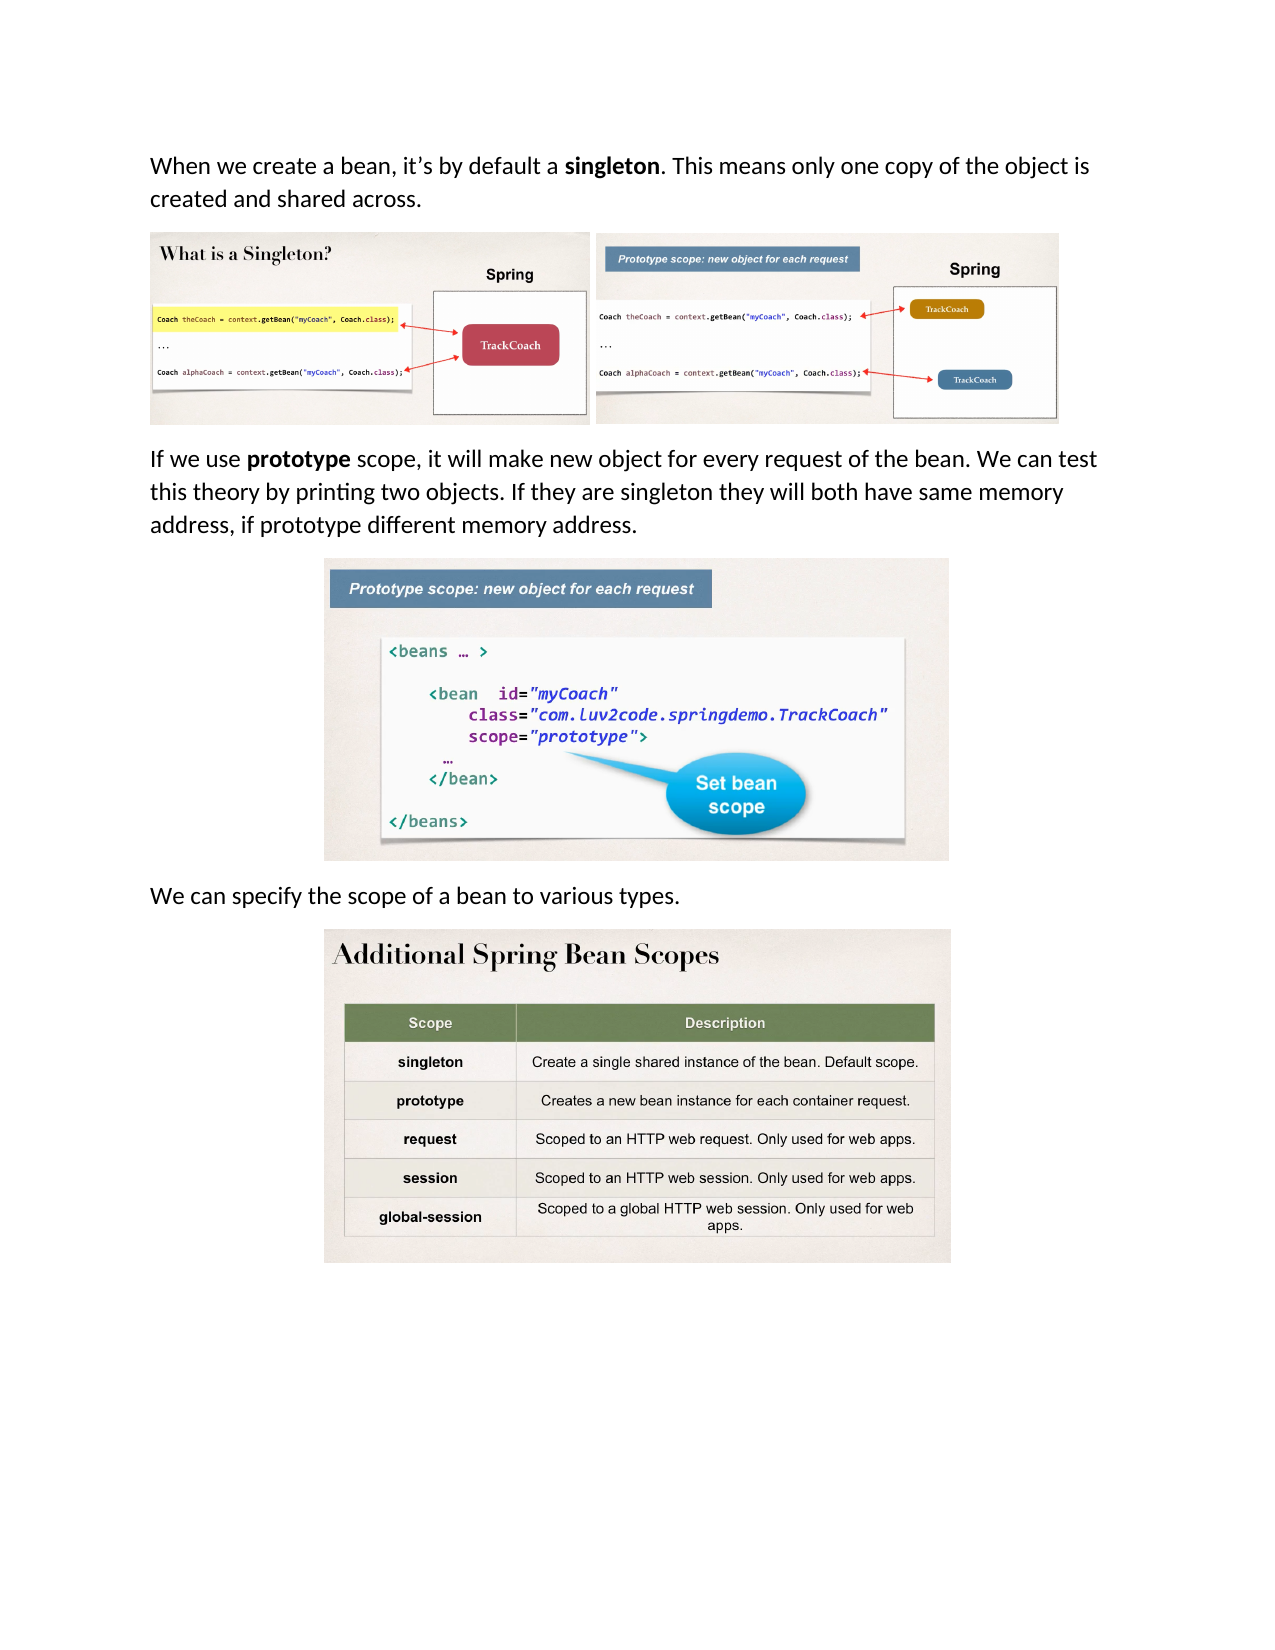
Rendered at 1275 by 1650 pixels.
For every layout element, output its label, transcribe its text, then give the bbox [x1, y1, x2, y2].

picture [150, 232, 590, 425]
picture [596, 233, 1059, 424]
text When we create a bean, it’s by default a singleton. This means only one copy of the object is created and shared across. [150, 150, 1125, 213]
text If we use prototype scope, it will make new object for every request of the bean. We can test this theory by printing two objects. If they are singleton they will both have same memory address, if prototype different memory address. [150, 444, 1125, 540]
picture [324, 558, 949, 861]
text We can specify the scope of a bean to various types. [150, 880, 1125, 910]
picture [324, 929, 951, 1263]
